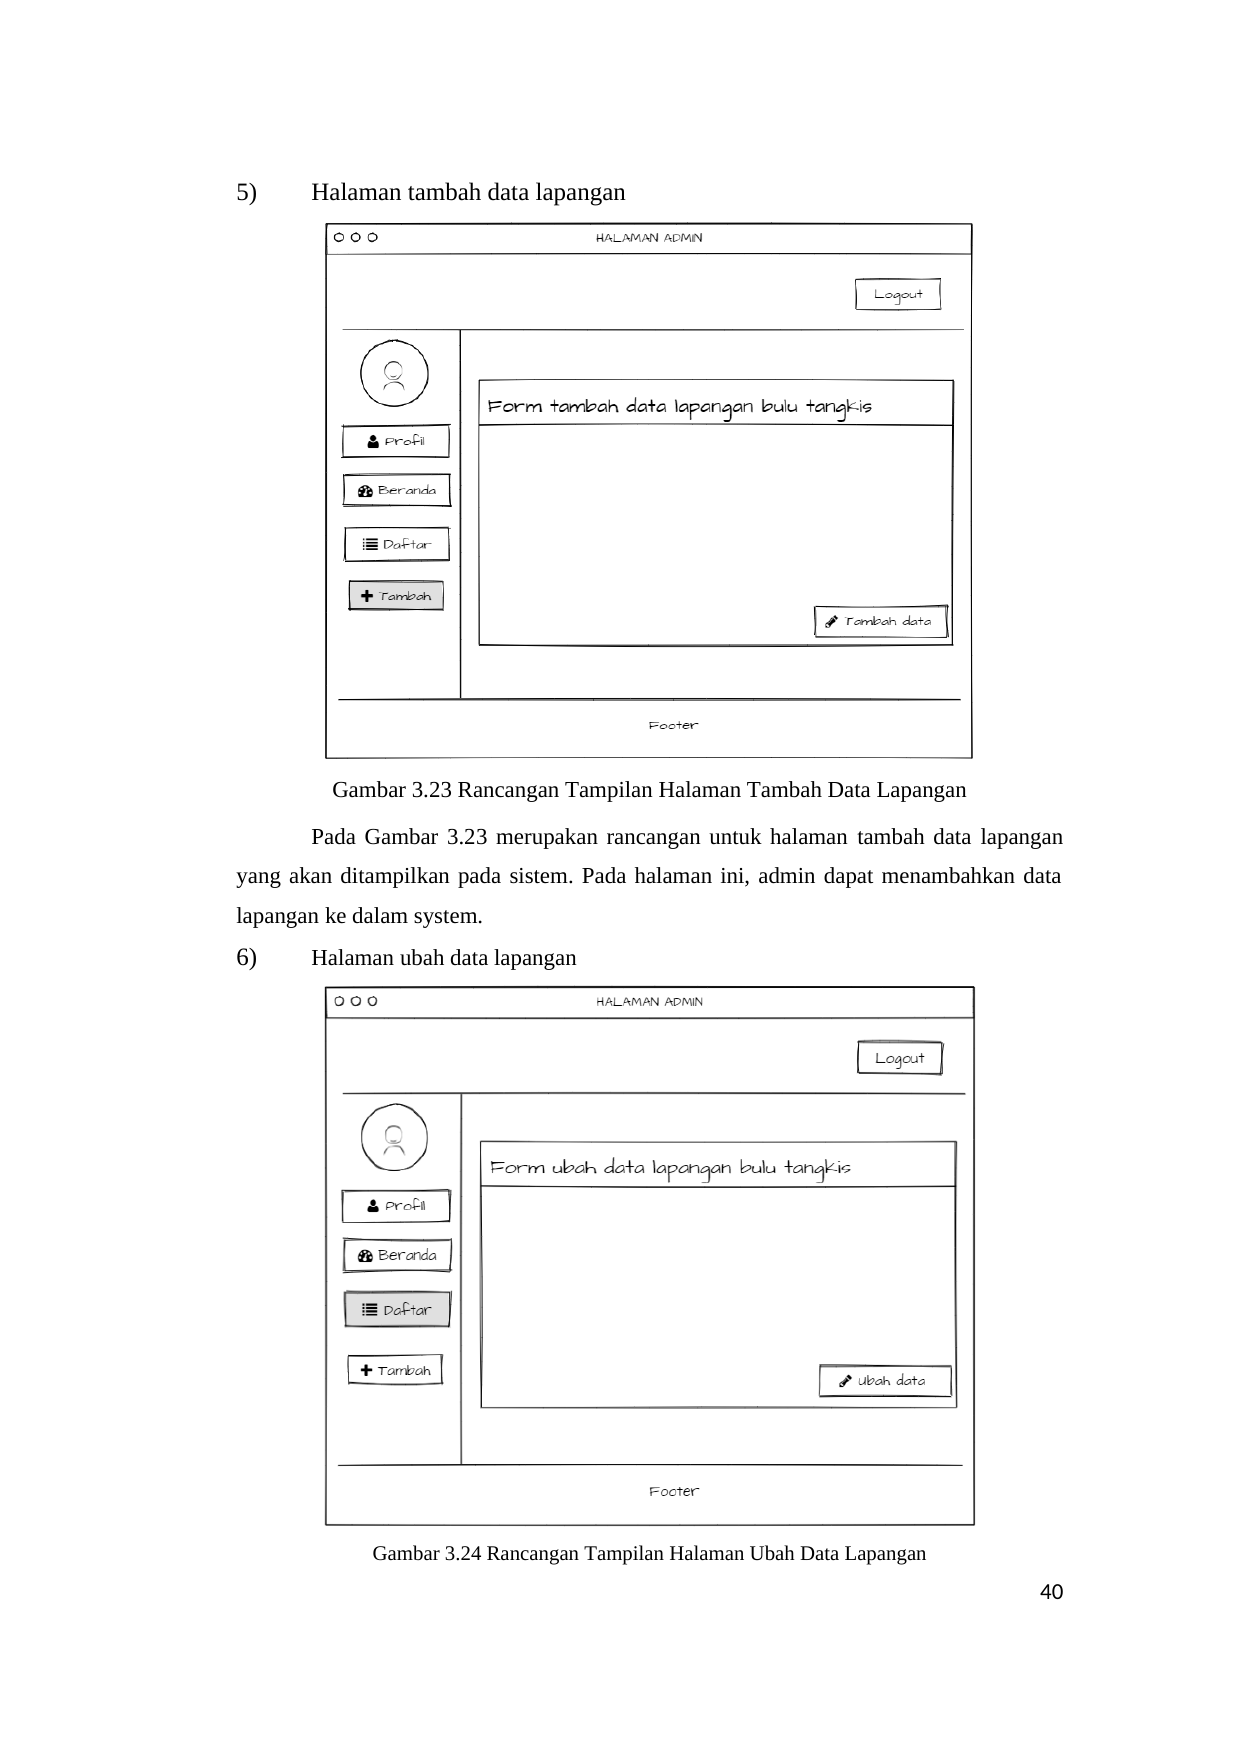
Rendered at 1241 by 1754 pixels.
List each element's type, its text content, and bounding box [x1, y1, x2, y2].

picture [323, 220, 976, 762]
text Pada Gambar 3.23 merupakan rancangan untuk halaman tambah data lapangan yang akan ditampilkan pada sistem. Pada halaman ini, admin dapat menambahkan data lapangan ke dalam system. [236, 823, 1063, 928]
list Halaman ubah data lapangan [236, 942, 1063, 970]
text Gambar 3.24 Rancangan Tampilan Halaman Ubah Data Lapangan [236, 1541, 1063, 1565]
text Gambar 3.23 Rancangan Tampilan Halaman Tambah Data Lapangan [236, 776, 1063, 802]
list Halaman tambah data lapangan [236, 177, 1063, 206]
picture [322, 984, 977, 1527]
